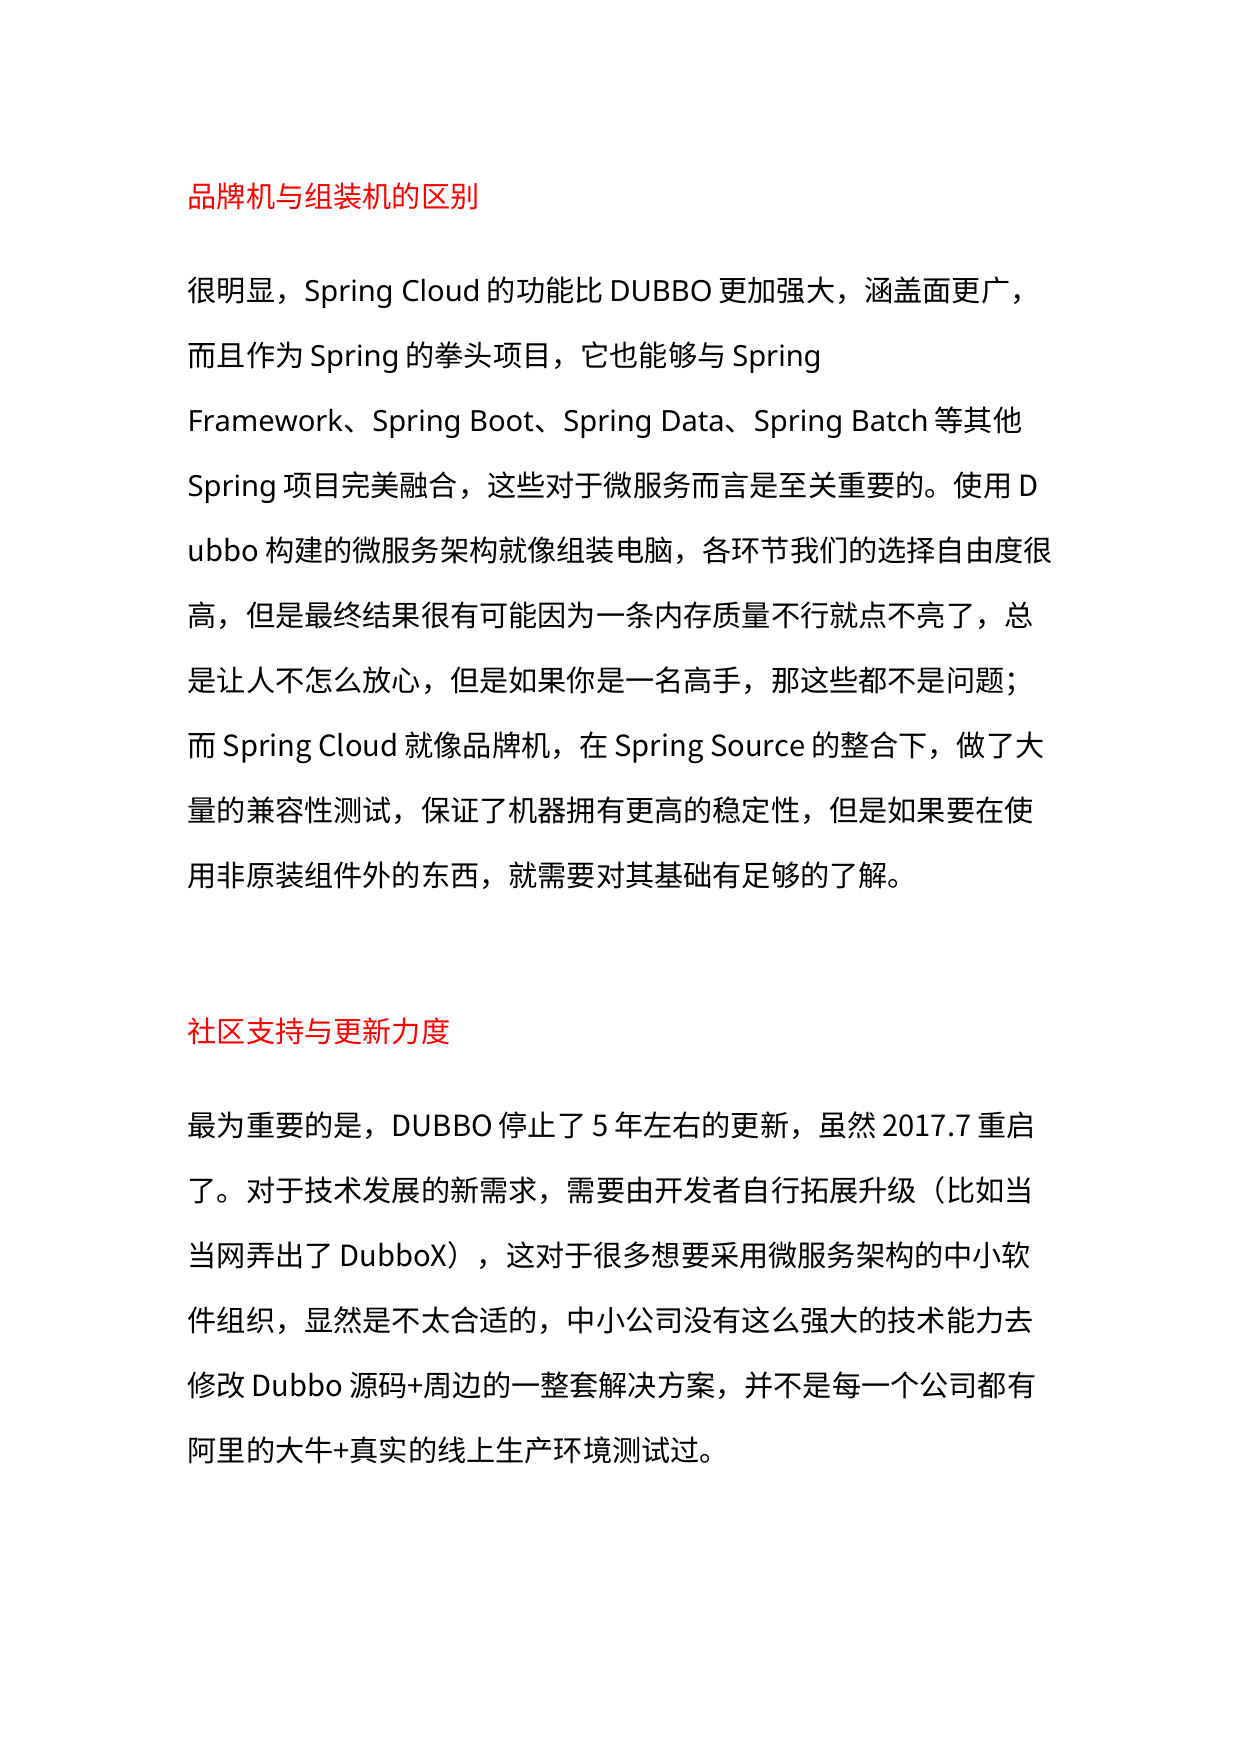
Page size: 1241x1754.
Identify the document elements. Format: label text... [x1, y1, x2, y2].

text 品牌机与组装机的区别 [187, 162, 1053, 227]
text 最为重要的是，DUBBO停止了5年左右的更新，虽然2017.7重启了。对于技术发展的新需求，需要由开发者自行拓展升级（比如当当网弄出了DubboX），这对于很多想要采用微服务架构的中小软件组织，显然是不太合适的，中小公司没有这么强大的技术能力去修改Dubbo源码+周边的一整套解决方案，并不是每一个公司都有阿里的大牛+真实的线上生产环境测试过。 [187, 1091, 1053, 1481]
text 很明显，Spring Cloud的功能比DUBBO更加强大，涵盖面更广，而且作为Spring的拳头项目，它也能够与Spring Framework、Spring Boot、Spring Data、Spring Batch等其他Spring项目完美融合，这些对于微服务而言是至关重要的。使用Dubbo构建的微服务架构就像组装电脑，各环节我们的选择自由度很高，但是最终结果很有可能因为一条内存质量不行就点不亮了，总是让人不怎么放心，但是如果你是一名高手，那这些都不是问题；而Spring Cloud就像品牌机，在Spring Source的整合下，做了大量的兼容性测试，保证了机器拥有更高的稳定性，但是如果要在使用非原装组件外的东西，就需要对其基础有足够的了解。 [187, 256, 1053, 906]
text 社区支持与更新力度 [187, 997, 1053, 1062]
